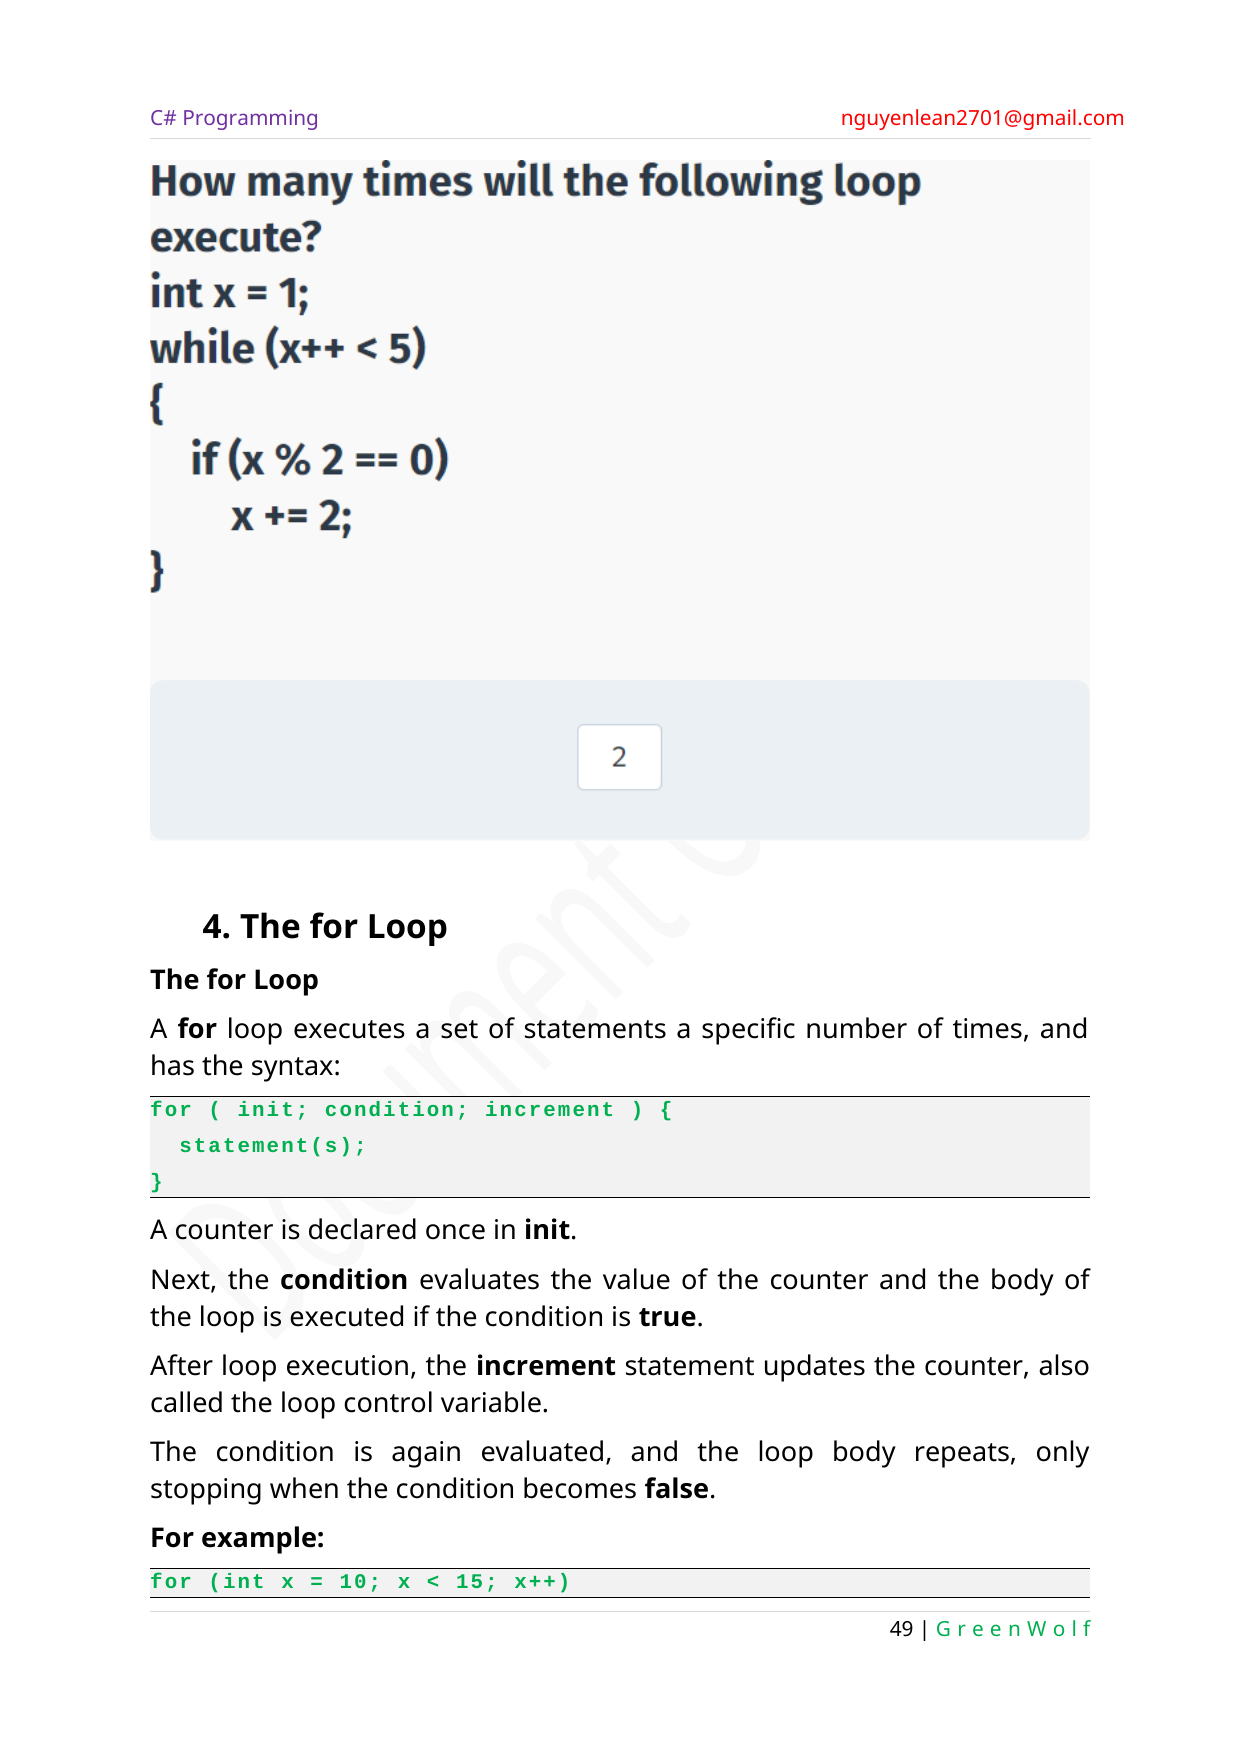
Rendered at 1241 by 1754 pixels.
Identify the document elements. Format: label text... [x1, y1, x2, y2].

text } [150, 1168, 1090, 1197]
text After loop execution, the increment statement updates the counter, also called the loop control variable. [150, 1346, 1090, 1420]
picture [150, 160, 1091, 841]
text for (int x = 10; x < 15; x++) [150, 1569, 1090, 1597]
text The condition is again evaluated, and the loop body repeats, only stopping when the condition becomes false. [150, 1433, 1090, 1506]
text statement(s); [150, 1132, 1090, 1159]
text The for Loop [150, 960, 1090, 997]
text A counter is declared once in init. [150, 1211, 1090, 1248]
text For example: [150, 1519, 1090, 1556]
subtitle The for Loop [202, 902, 1090, 948]
text for ( init; condition; increment ) { [150, 1097, 1090, 1123]
text A for loop executes a set of statements a specific number of times, and has the syntax: [150, 1010, 1090, 1083]
text Next, the condition evaluates the value of the counter and the body of the loop is executed if the condition is true. [150, 1260, 1090, 1334]
